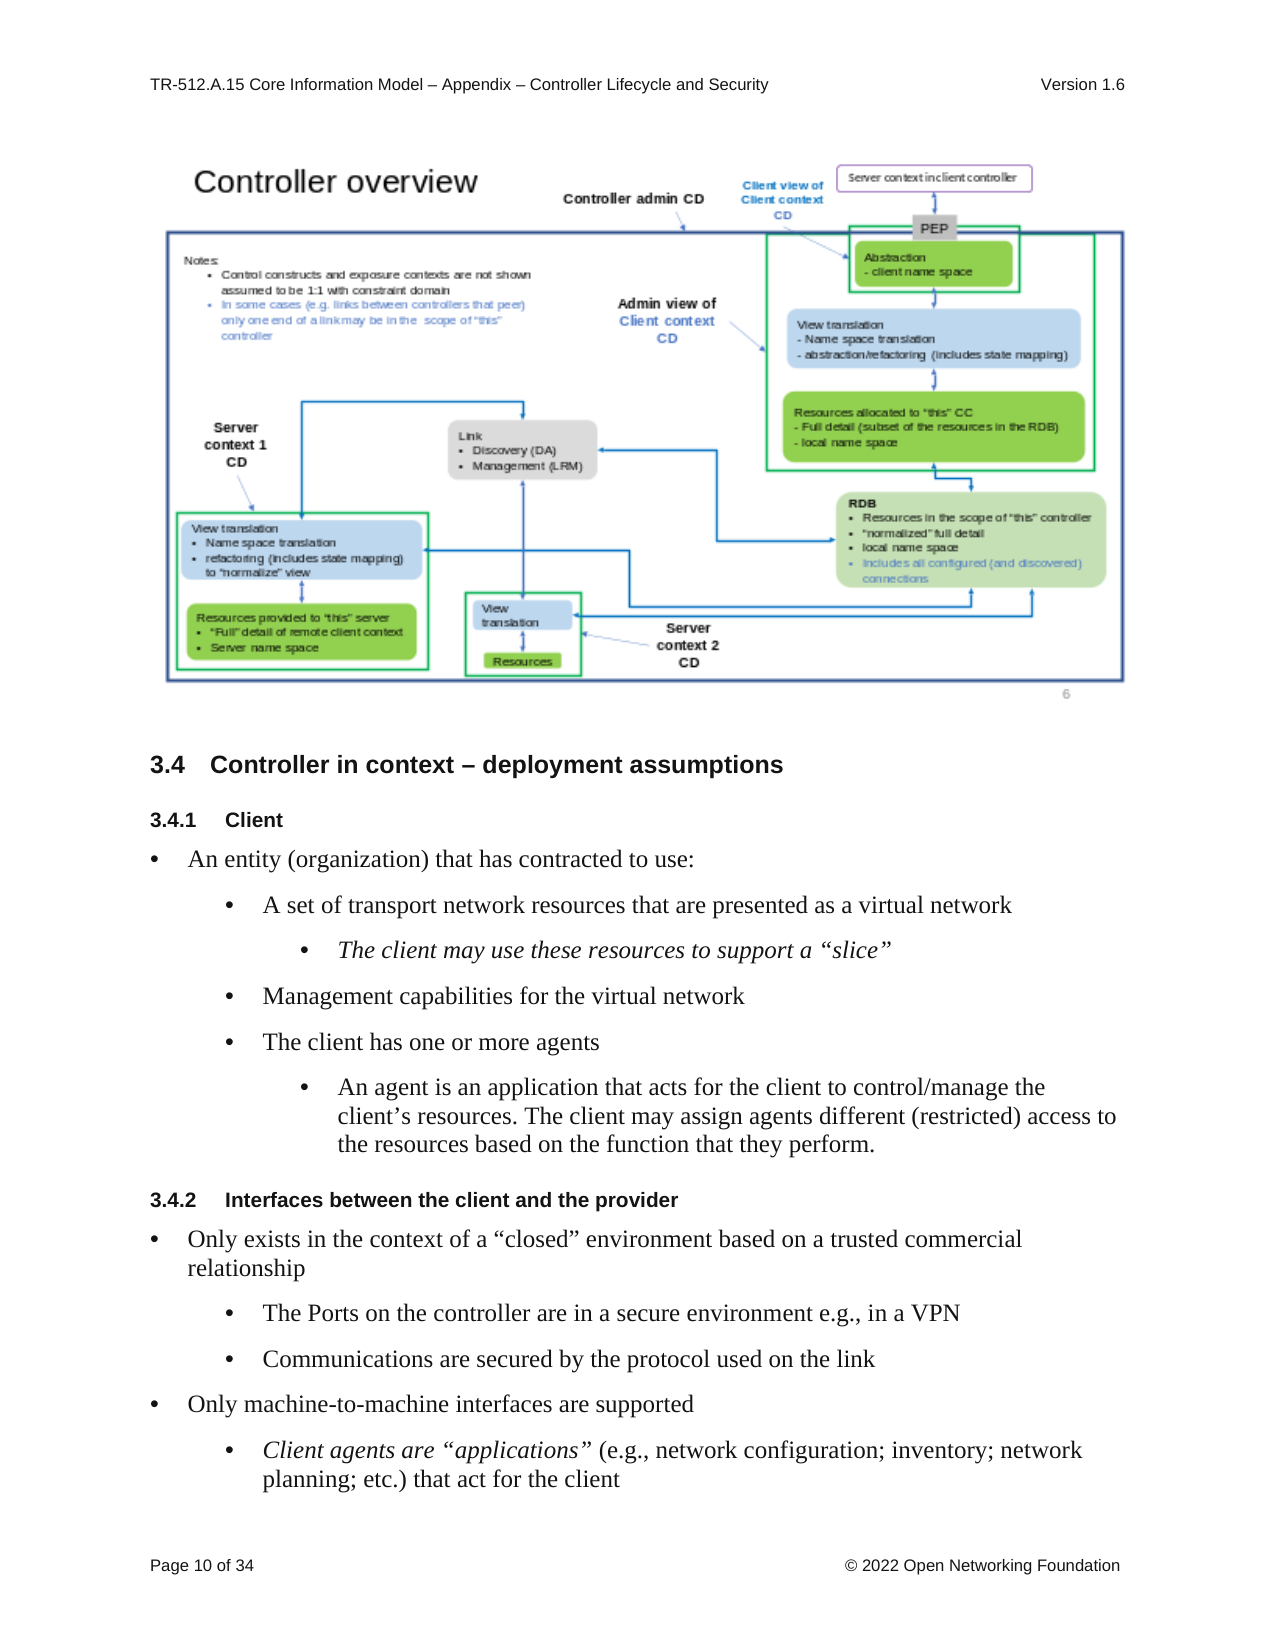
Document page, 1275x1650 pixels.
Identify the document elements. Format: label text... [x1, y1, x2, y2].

list Only exists in the context of a “closed” environment based on a trusted commercial relationship [150, 1224, 1125, 1282]
list An agent is an application that acts for the client to control/manage the client’s resources. The client may assign agents different (restricted) access to the resources based on the function that they perform. [300, 1072, 1125, 1158]
list Client agents are “applications” (e.g., network configuration; inventory; network planning; etc.) that act for the client [225, 1435, 1125, 1492]
list A set of transport network resources that are presented as a virtual network [225, 890, 1125, 919]
list The client has one or more agents [225, 1026, 1125, 1055]
list Management capabilities for the virtual network [225, 981, 1125, 1010]
subtitle Interfaces between the client and the provider [150, 1187, 1125, 1211]
list Communications are secured by the protocol used on the link [225, 1344, 1125, 1373]
list The Ports on the controller are in a secure environment e.g., in a VPN [225, 1298, 1125, 1327]
list An entity (organization) that has contracted to use: [150, 844, 1125, 873]
list The client may use these resources to support a “slice” [300, 935, 1125, 964]
subtitle Client [150, 808, 1125, 832]
subtitle Controller in context – deployment assumptions [150, 750, 1125, 779]
list Only machine-to-machine interfaces are supported [150, 1389, 1125, 1418]
